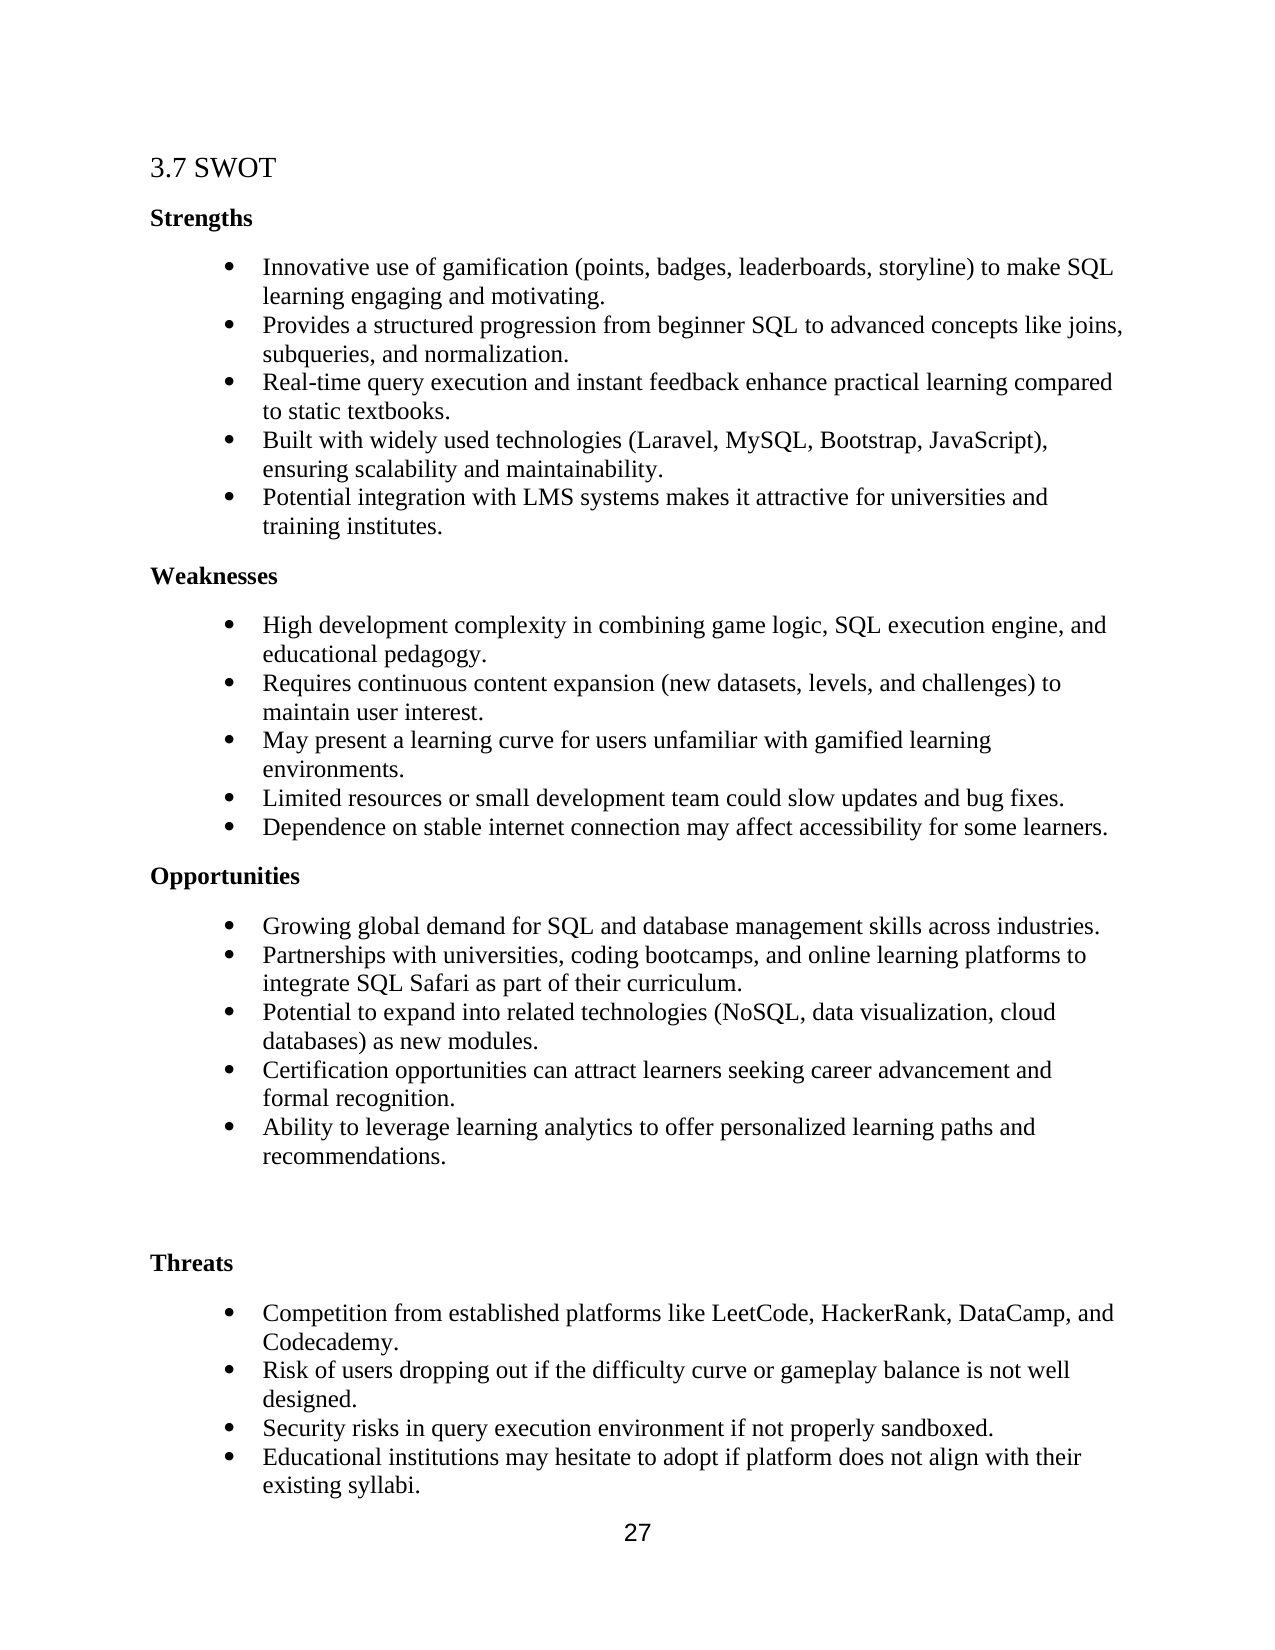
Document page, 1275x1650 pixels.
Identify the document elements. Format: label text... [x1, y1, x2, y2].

text Certification opportunities can attract learners seeking career advancement and formal recognition. [225, 1055, 1125, 1112]
text Opportunities [150, 861, 1125, 890]
text Threats [150, 1248, 1125, 1277]
text Potential to expand into related technologies (NoSQL, data visualization, cloud databases) as new modules. [225, 997, 1125, 1055]
text Risk of users dropping out if the difficulty curve or gameplay balance is not well designed. [225, 1355, 1125, 1413]
text Requires continuous content expansion (new datasets, levels, and challenges) to maintain user interest. [225, 668, 1125, 726]
text Security risks in query execution environment if not properly sandboxed. [225, 1413, 1125, 1442]
text Built with widely used technologies (Laravel, MySQL, Bootstrap, JavaScript), ensuring scalability and maintainability. [225, 425, 1125, 482]
text Ability to leverage learning analytics to offer personalized learning paths and recommendations. [225, 1112, 1125, 1170]
text Potential integration with LMS systems makes it attractive for universities and training institutes. [225, 482, 1125, 540]
text Partnerships with universities, coding bootcamps, and online learning platforms to integrate SQL Safari as part of their curriculum. [225, 940, 1125, 997]
text Limited resources or small development team could slow updates and bug fixes. [225, 783, 1125, 812]
text Dependence on stable internet connection may affect accessibility for some learners. [225, 812, 1125, 841]
text May present a learning curve for users unfamiliar with gamified learning environments. [225, 726, 1125, 783]
subtitle 3.7 SWOT [150, 150, 1125, 183]
text Weaknesses [150, 561, 1125, 589]
text Real-time query execution and instant feedback enhance practical learning compared to static textbooks. [225, 367, 1125, 425]
text Educational institutions may hesitate to adopt if platform does not align with their existing syllabi. [225, 1442, 1125, 1499]
text Innovative use of gamification (points, badges, leaderboards, storyline) to make SQL learning engaging and motivating. [225, 252, 1125, 310]
text High development complexity in combining game logic, SQL execution engine, and educational pedagogy. [225, 611, 1125, 668]
text Competition from established platforms like LeetCode, HackerRank, DataCamp, and Codecademy. [225, 1298, 1125, 1355]
text Provides a structured progression from beginner SQL to advanced concepts like joins, subqueries, and normalization. [225, 310, 1125, 367]
text Strengths [150, 203, 1125, 232]
text Growing global demand for SQL and database management skills across industries. [225, 911, 1125, 940]
